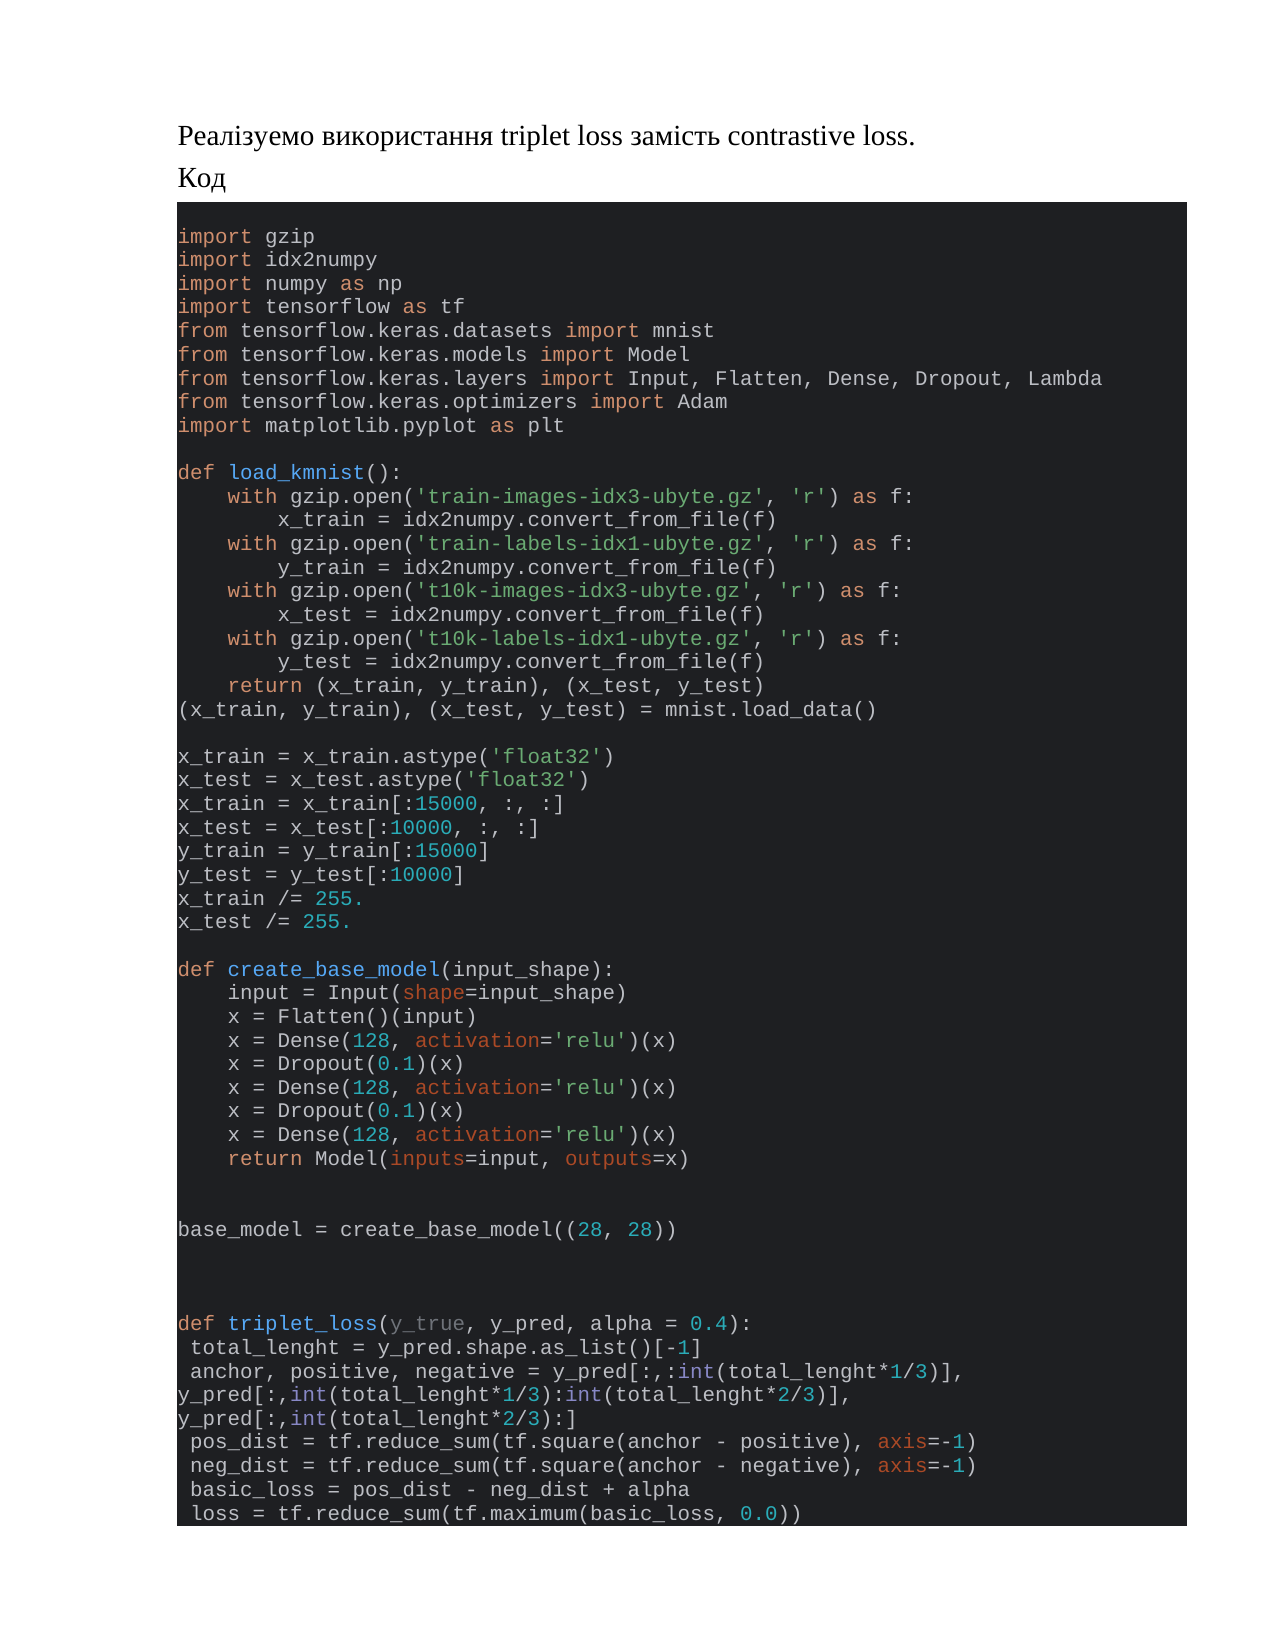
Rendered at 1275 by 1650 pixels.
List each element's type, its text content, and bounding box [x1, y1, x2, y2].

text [177, 202, 1187, 1526]
text Код [177, 160, 1187, 194]
text Реалізуемо використання triplet loss замість contrastive loss. [177, 118, 1187, 152]
